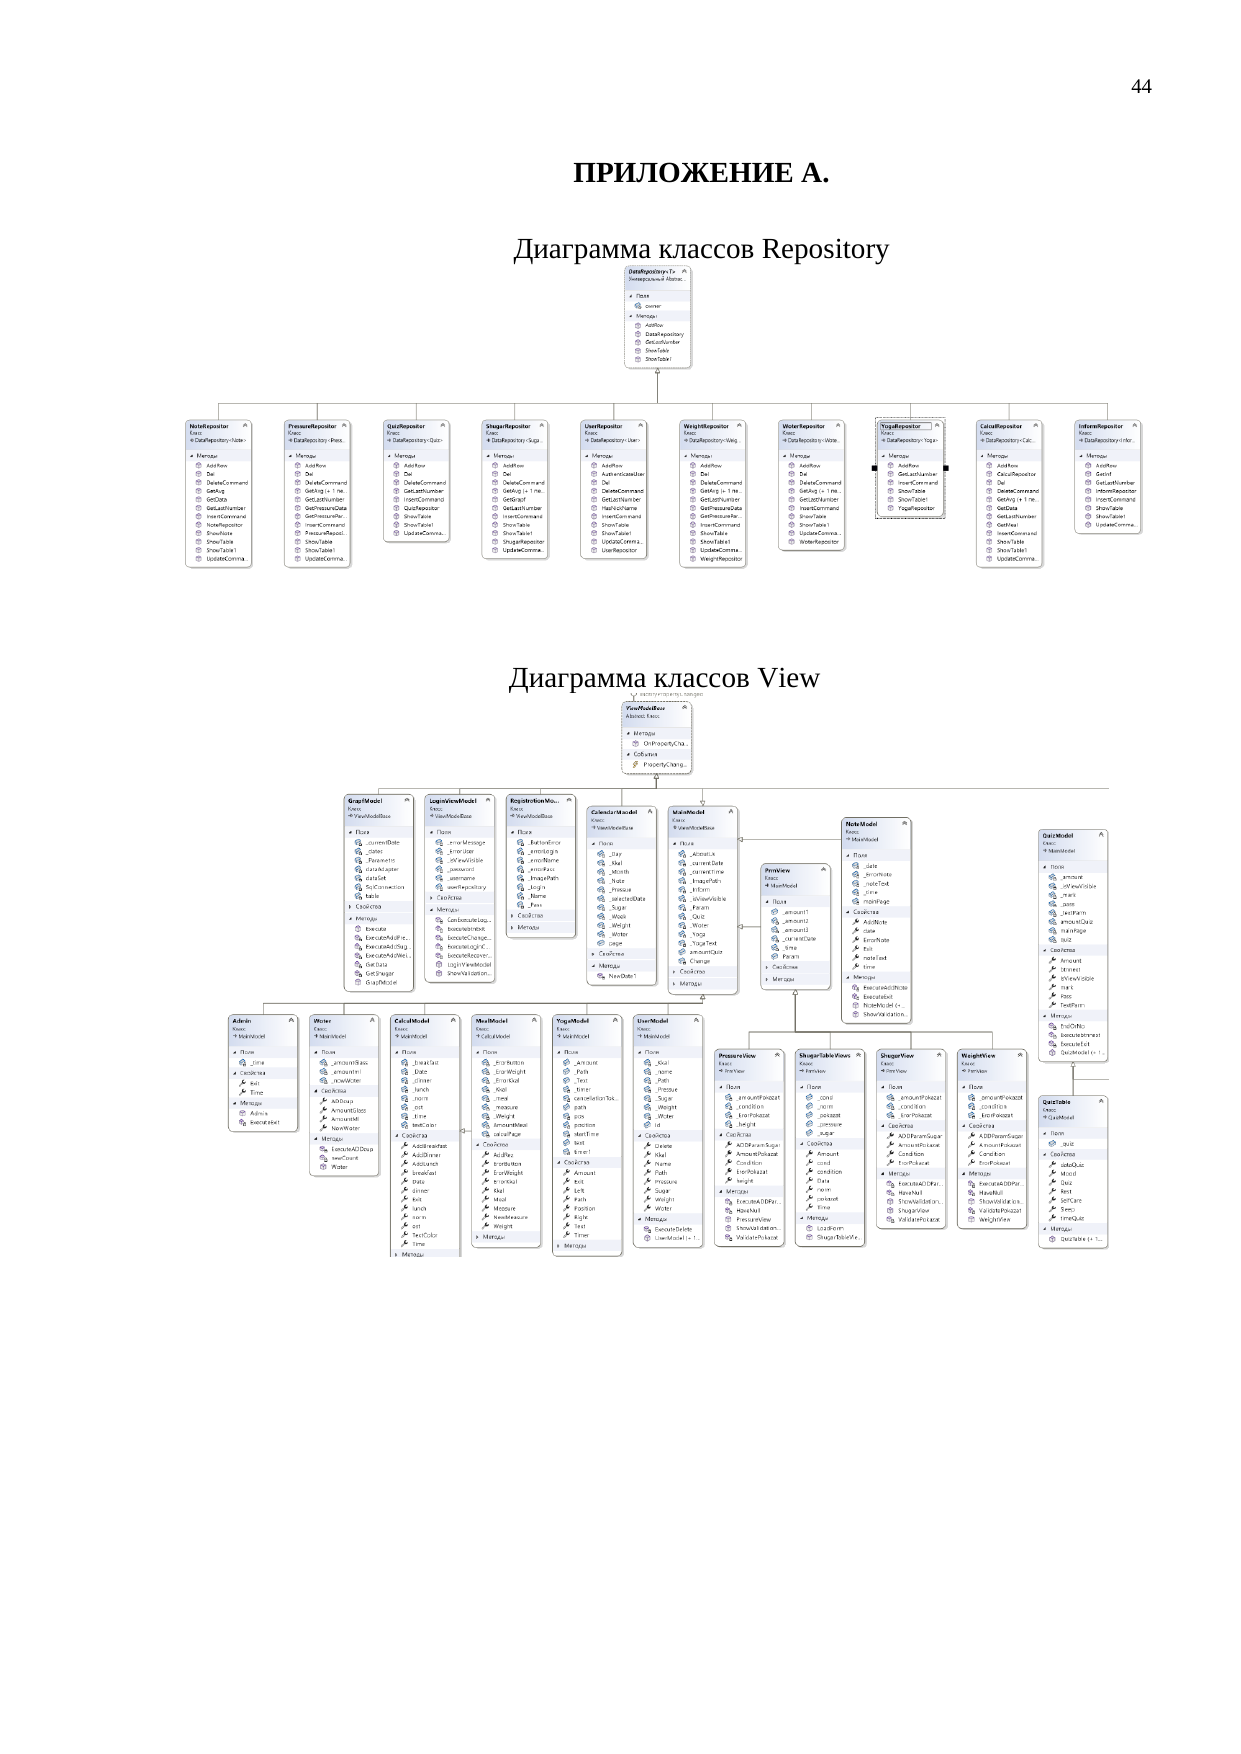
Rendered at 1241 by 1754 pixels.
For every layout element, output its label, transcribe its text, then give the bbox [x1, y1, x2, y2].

text ПРИЛОЖЕНИЕ А. [177, 156, 1152, 189]
text Диаграмма классов Repository [177, 232, 1152, 265]
picture [220, 693, 1109, 1257]
picture [179, 265, 1150, 632]
